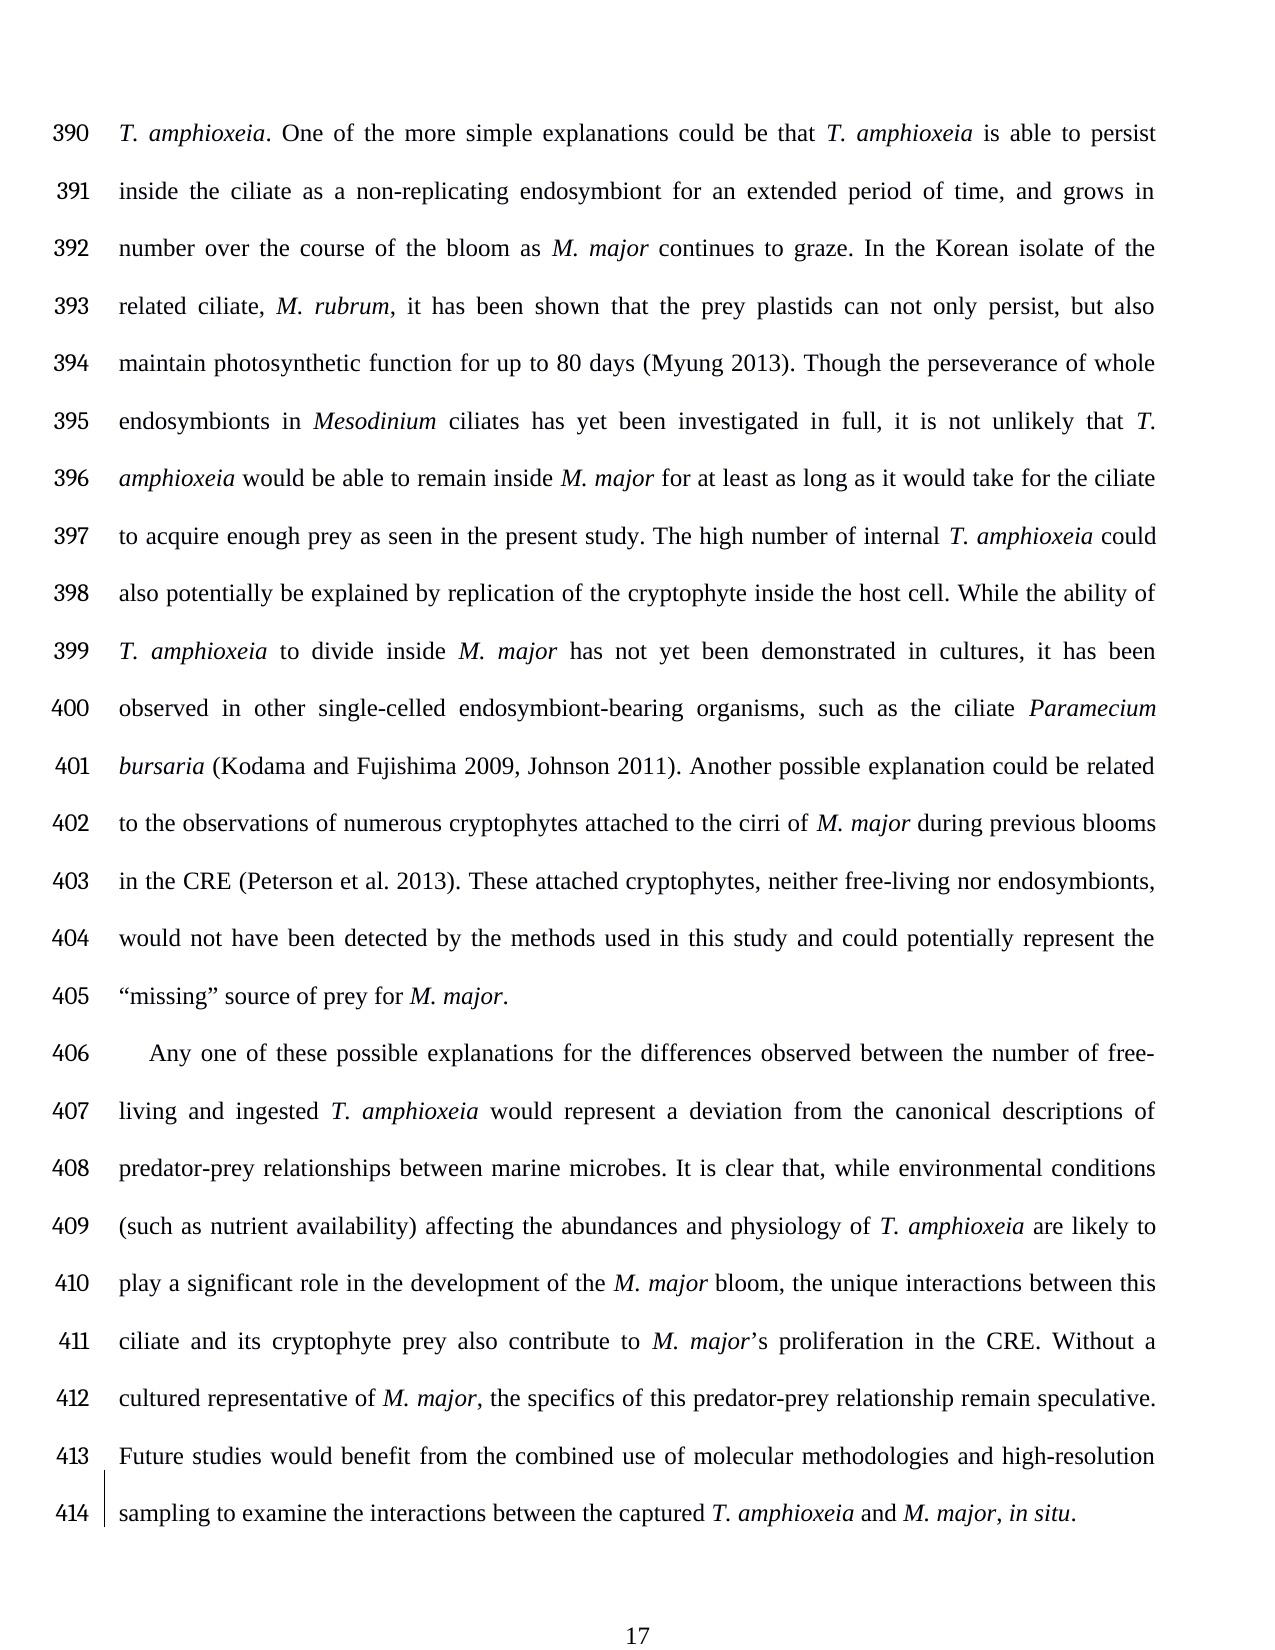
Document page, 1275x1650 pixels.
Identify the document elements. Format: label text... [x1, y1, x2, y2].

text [118, 118, 1156, 1010]
text Any one of these possible explanations for the differences observed between the number of free-living and ingested T. amphioxeia would represent a deviation from the canonical descriptions of predator-prey relationships between marine microbes. It is clear that, while environmental conditions (such as nutrient availability) affecting the abundances and physiology of T. amphioxeia are likely to play a significant role in the development of the M. major bloom, the unique interactions between this ciliate and its cryptophyte prey also contribute to M. major’s proliferation in the CRE. Without a cultured representative of M. major, the specifics of this predator-prey relationship remain speculative. Future studies would benefit from the combined use of molecular methodologies and high-resolution sampling to examine the interactions between the captured T. amphioxeia and M. major, in situ. [118, 1038, 1156, 1527]
